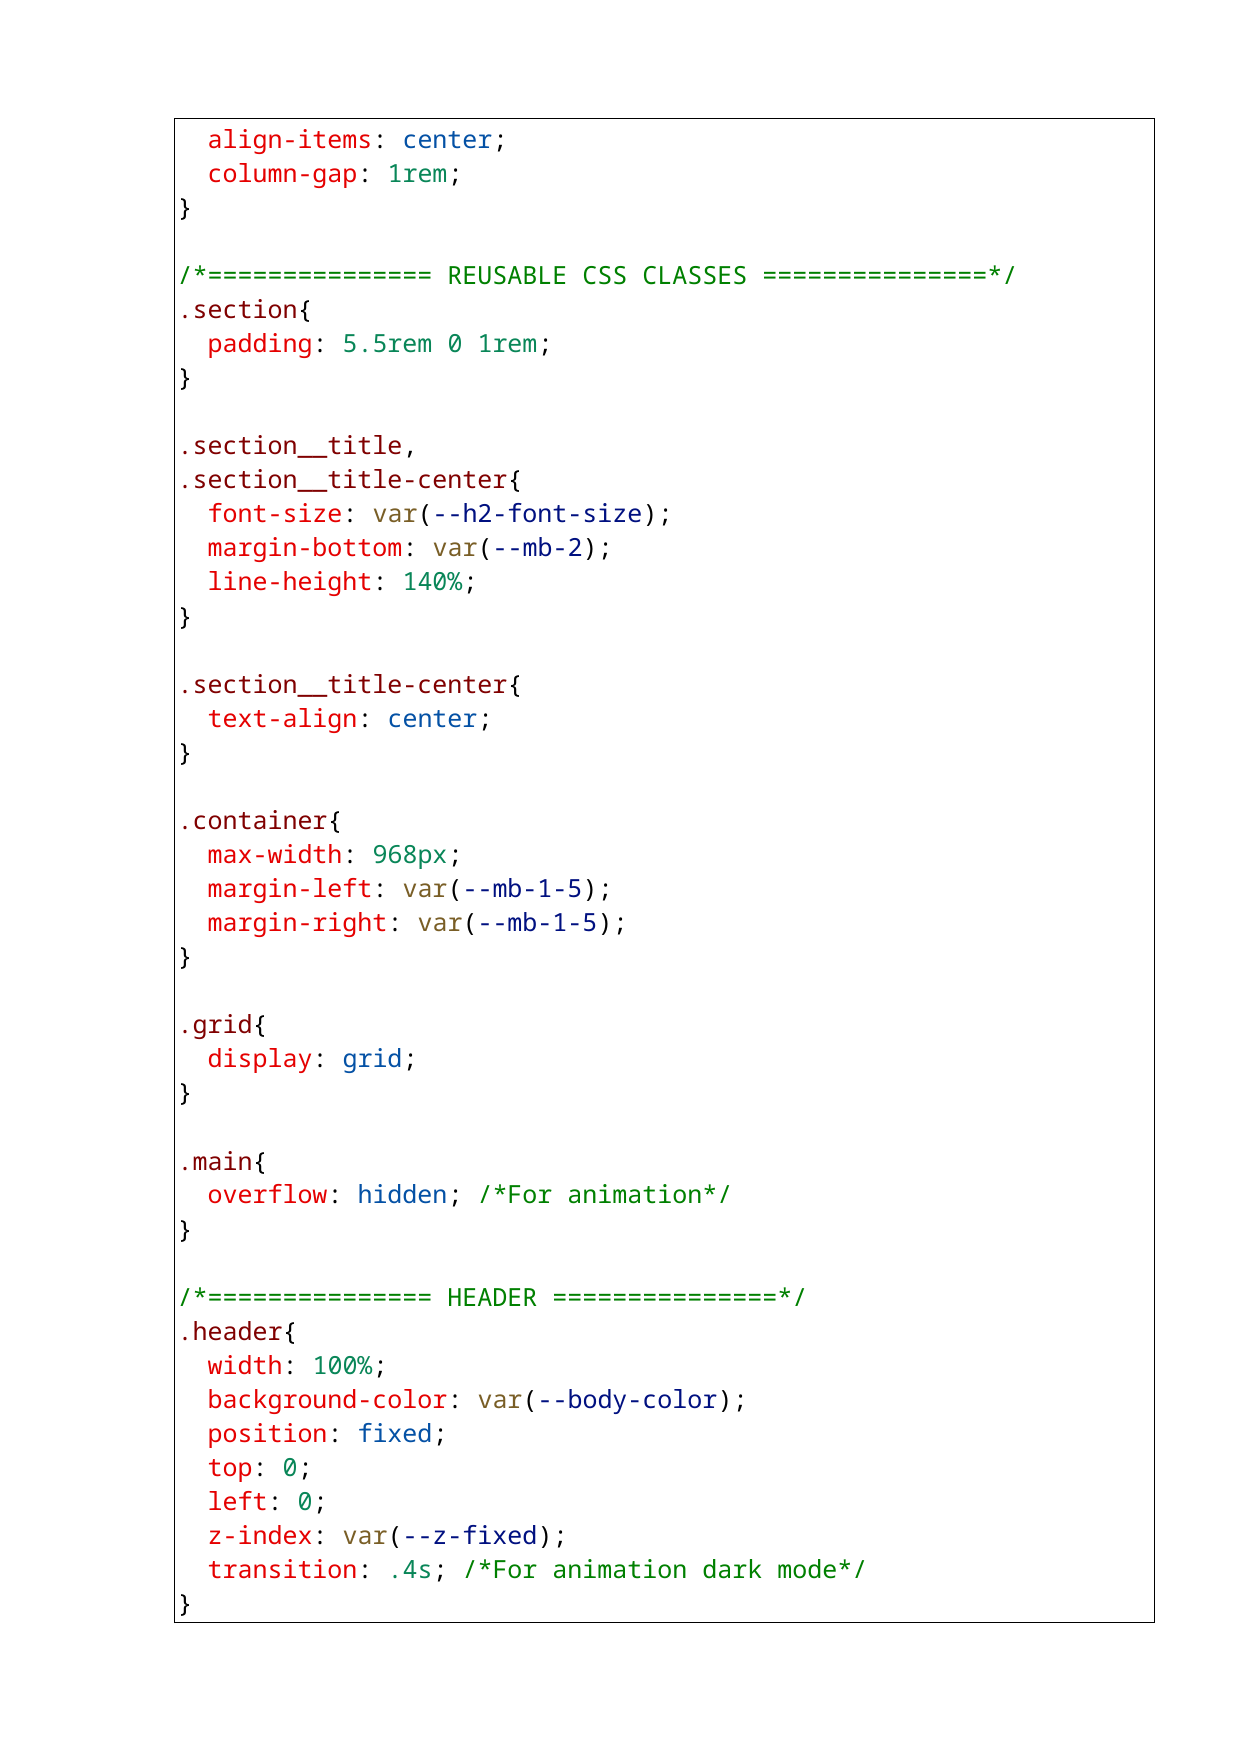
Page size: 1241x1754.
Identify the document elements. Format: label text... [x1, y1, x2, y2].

text background-color: var(--body-color); [177, 1382, 1152, 1416]
text align-items: center; [175, 119, 1154, 155]
text top: 0; [177, 1450, 1152, 1484]
text font-size: var(--h2-font-size); [177, 496, 1152, 530]
text .section{ [177, 292, 1152, 326]
text .section__title-center{ [177, 462, 1152, 496]
text display: grid; [177, 1041, 1152, 1075]
text /*=============== HEADER ===============*/ [177, 1279, 1152, 1313]
text } [177, 1075, 1152, 1109]
text line-height: 140%; [177, 564, 1152, 598]
text overflow: hidden; /*For animation*/ [177, 1177, 1152, 1211]
text padding: 5.5rem 0 1rem; [177, 326, 1152, 360]
text z-index: var(--z-fixed); [177, 1518, 1152, 1552]
text .grid{ [177, 1007, 1152, 1041]
text .section__title, [177, 428, 1152, 462]
text column-gap: 1rem; [177, 155, 1152, 189]
text max-width: 968px; [177, 837, 1152, 871]
text } [177, 598, 1152, 632]
text } [177, 1211, 1152, 1245]
text margin-right: var(--mb-1-5); [177, 905, 1152, 939]
text /*=============== REUSABLE CSS CLASSES ===============*/ [177, 257, 1152, 292]
text text-align: center; [177, 700, 1152, 734]
text } [175, 1583, 1154, 1622]
text } [177, 189, 1152, 223]
text width: 100%; [177, 1347, 1152, 1382]
text margin-bottom: var(--mb-2); [177, 530, 1152, 564]
text } [177, 360, 1152, 394]
text } [177, 734, 1152, 768]
text left: 0; [177, 1484, 1152, 1518]
text } [177, 939, 1152, 973]
text .section__title-center{ [177, 666, 1152, 700]
text margin-left: var(--mb-1-5); [177, 871, 1152, 905]
text transition: .4s; /*For animation dark mode*/ [177, 1552, 1152, 1583]
text .container{ [177, 802, 1152, 837]
text .main{ [177, 1143, 1152, 1177]
text .header{ [177, 1313, 1152, 1347]
text position: fixed; [177, 1416, 1152, 1450]
